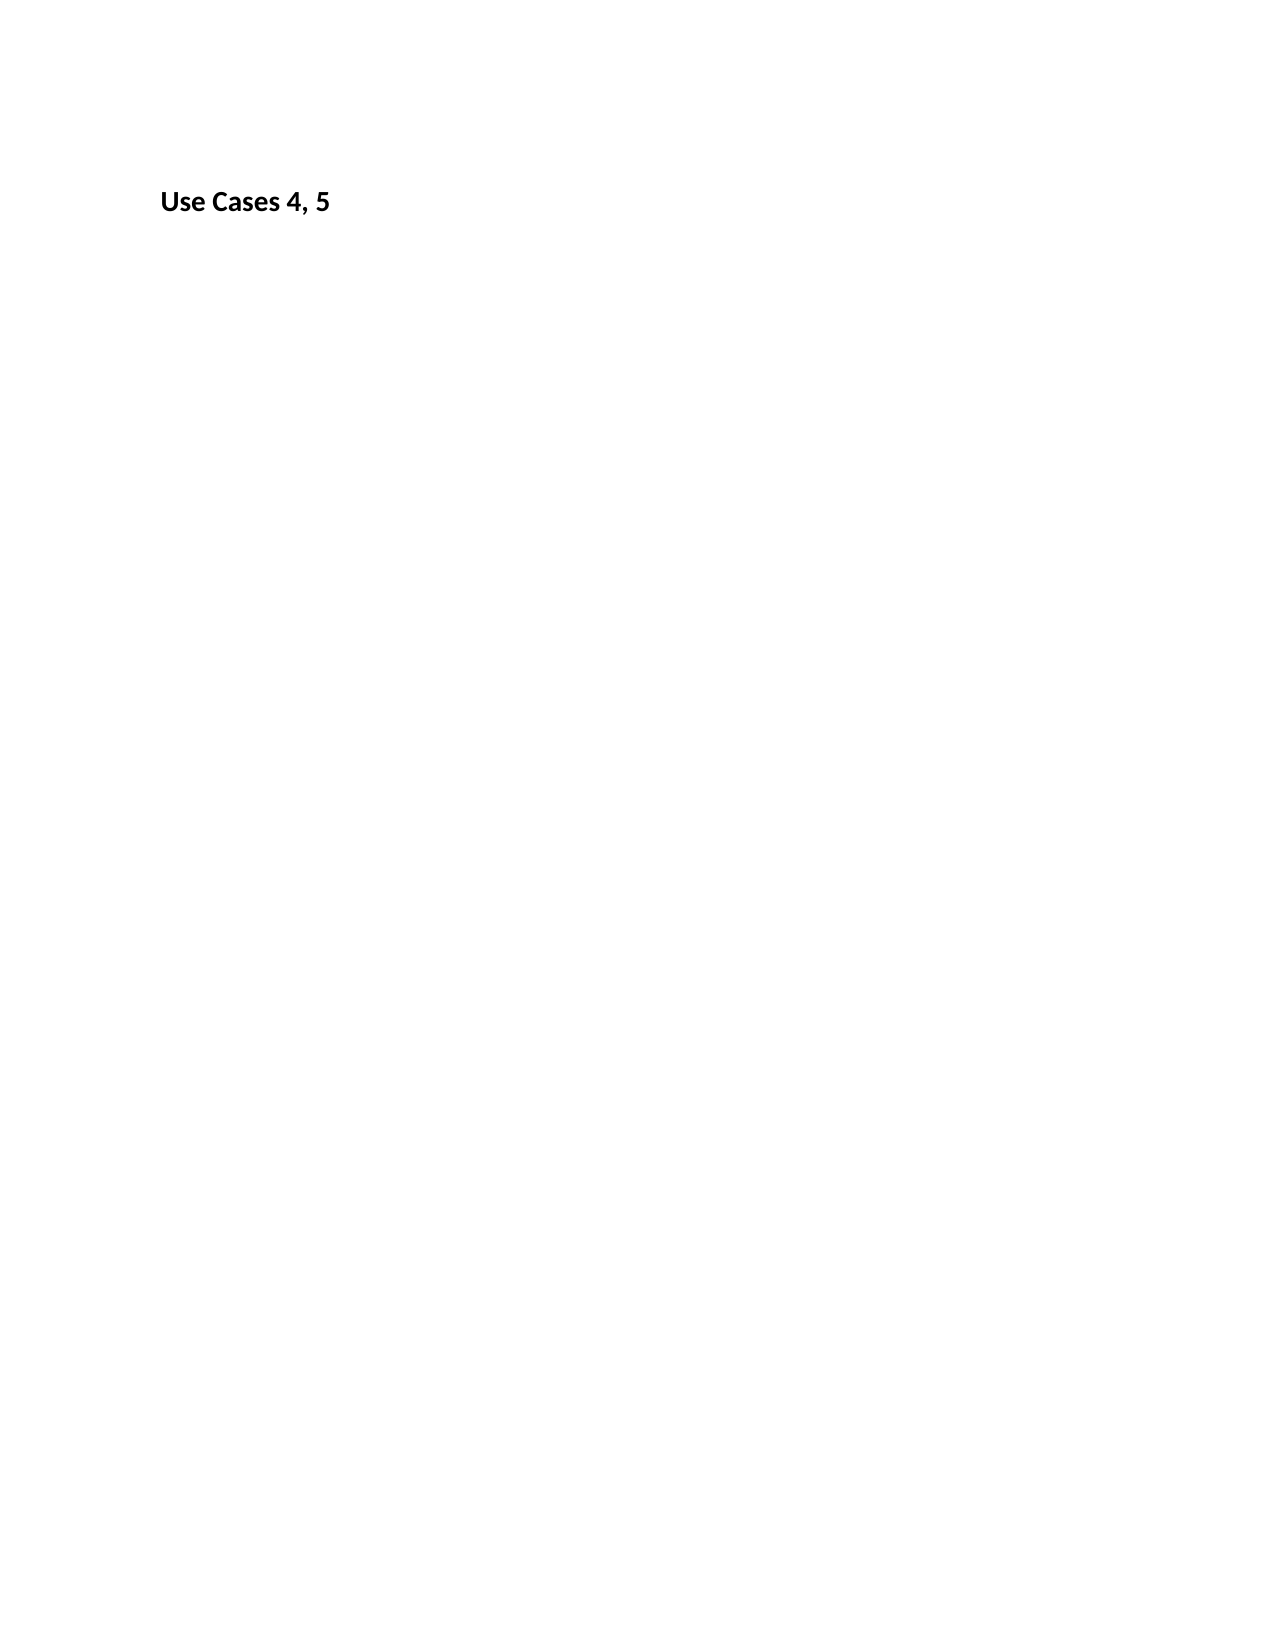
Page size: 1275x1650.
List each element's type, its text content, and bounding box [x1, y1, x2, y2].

subtitle Use Cases 4, 5 [160, 183, 1125, 218]
